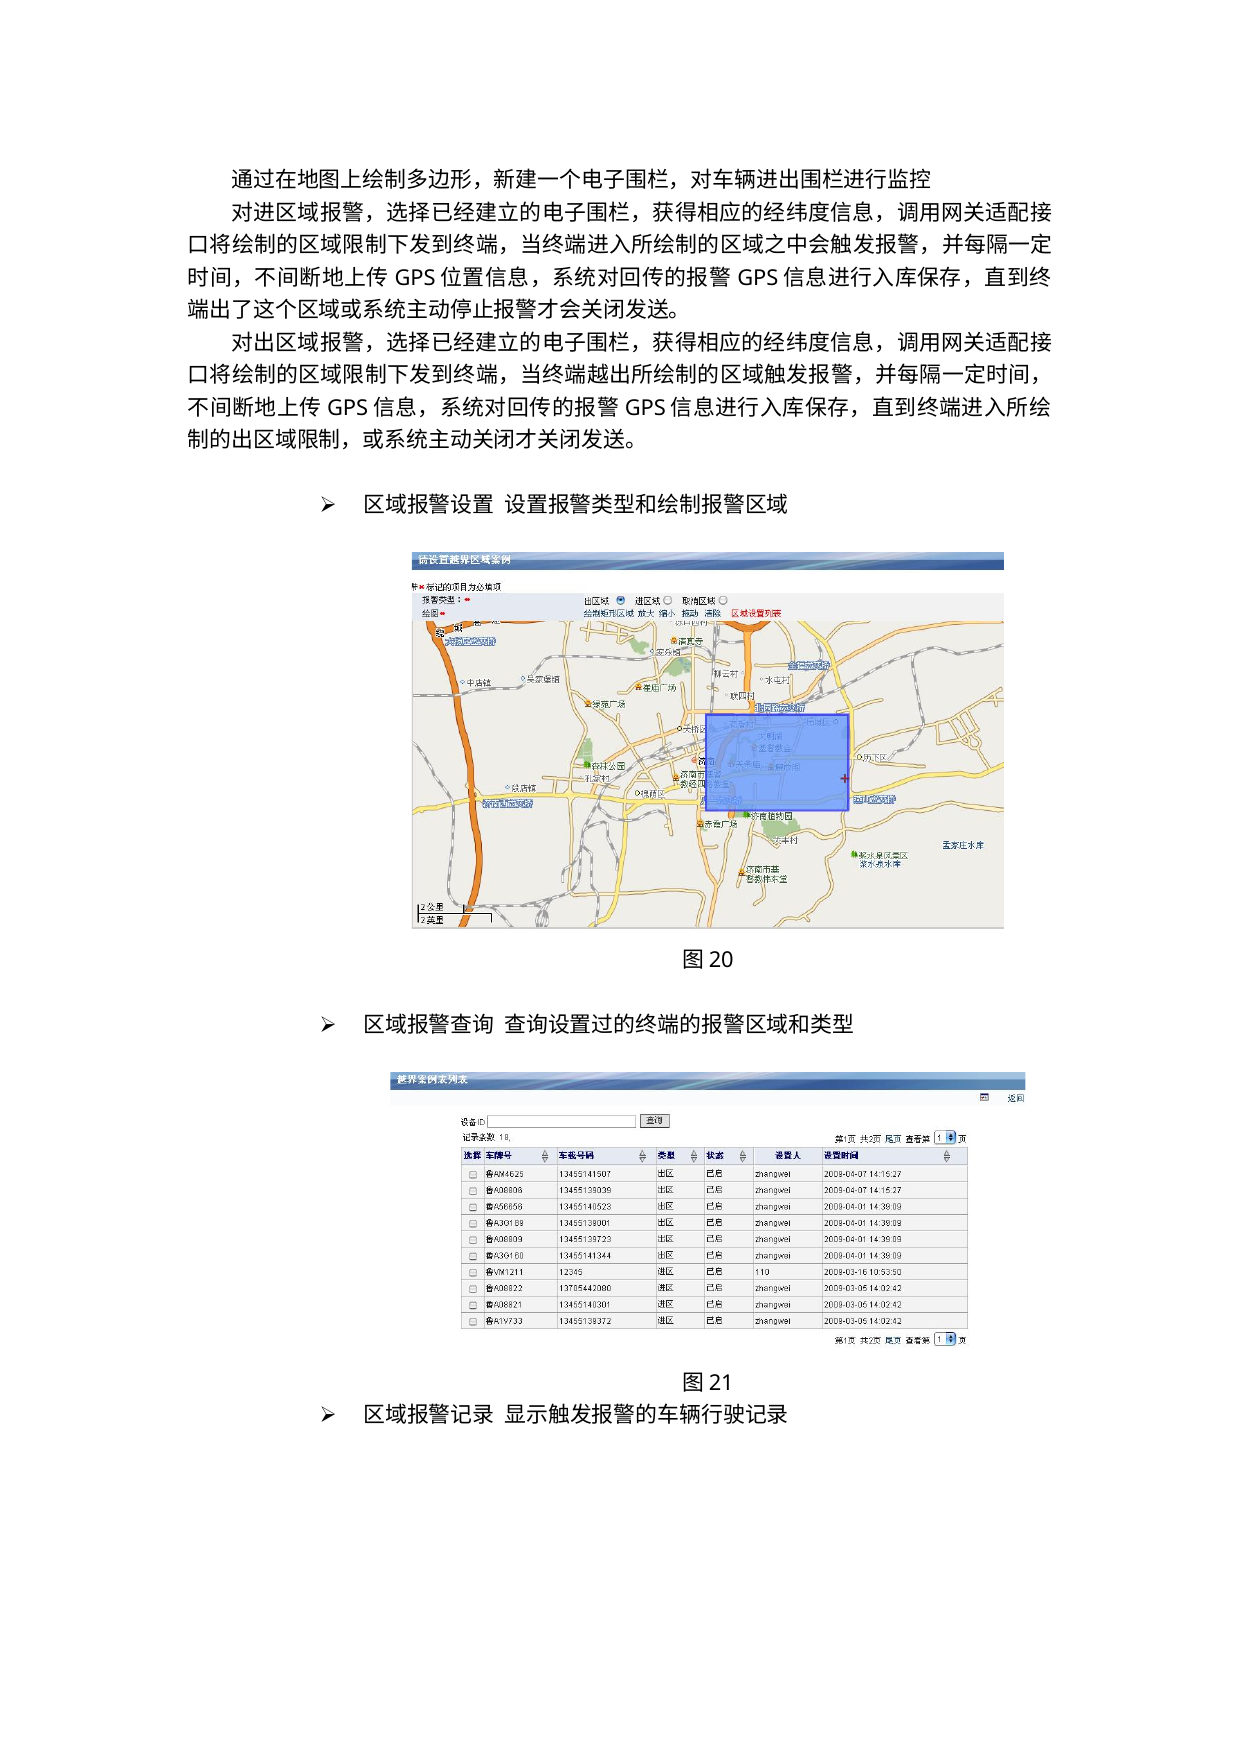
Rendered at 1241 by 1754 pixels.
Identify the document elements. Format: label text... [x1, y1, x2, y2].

text 对出区域报警，选择已经建立的电子围栏，获得相应的经纬度信息，调用网关适配接口将绘制的区域限制下发到终端，当终端越出所绘制的区域触发报警，并每隔一定时间，不间断地上传GPS信息，系统对回传的报警GPS信息进行入库保存，直到终端进入所绘制的出区域限制，或系统主动关闭才关闭发送。 [187, 324, 1053, 454]
list 区域报警记录 显示触发报警的车辆行驶记录 [319, 1397, 1053, 1429]
picture [411, 552, 1004, 929]
list 区域报警设置 设置报警类型和绘制报警区域 [319, 487, 1053, 519]
text 图21 [363, 1364, 1053, 1397]
picture [390, 1072, 1026, 1348]
text 图20 [363, 942, 1053, 974]
text 通过在地图上绘制多边形，新建一个电子围栏，对车辆进出围栏进行监控 [187, 162, 1053, 194]
text 对进区域报警，选择已经建立的电子围栏，获得相应的经纬度信息，调用网关适配接口将绘制的区域限制下发到终端，当终端进入所绘制的区域之中会触发报警，并每隔一定时间，不间断地上传GPS位置信息，系统对回传的报警GPS信息进行入库保存，直到终端出了这个区域或系统主动停止报警才会关闭发送。 [187, 194, 1053, 324]
list 区域报警查询 查询设置过的终端的报警区域和类型 [319, 1007, 1053, 1039]
